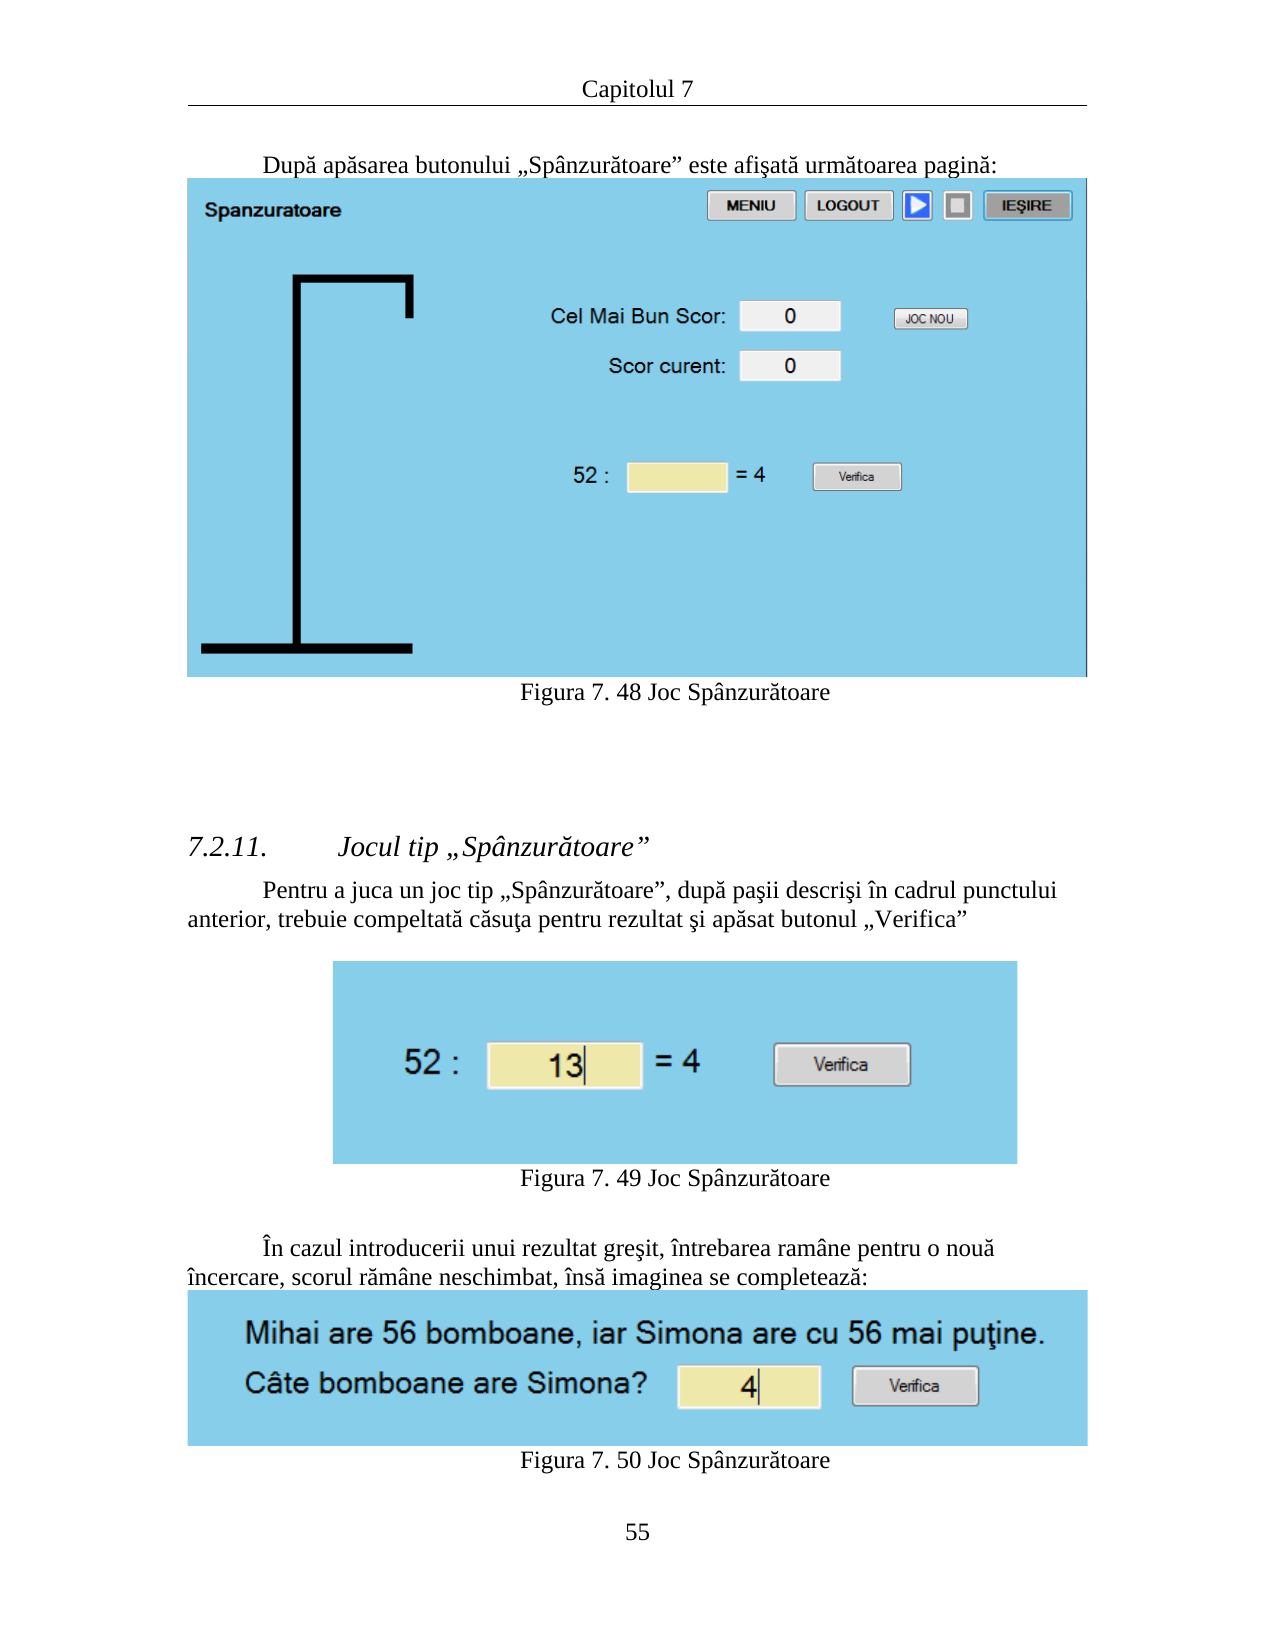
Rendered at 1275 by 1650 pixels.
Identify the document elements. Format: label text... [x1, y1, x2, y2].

picture [187, 1290, 1088, 1446]
text În cazul introducerii unui rezultat greşit, întrebarea ramâne pentru o nouă încercare, scorul rămâne neschimbat, însă imaginea se completează: [187, 1233, 1087, 1290]
picture [332, 961, 1018, 1164]
subtitle Jocul tip „Spânzurătoare” [187, 829, 1087, 863]
picture [187, 178, 1088, 677]
text După apăsarea butonului „Spânzurătoare” este afişată următoarea pagină: [187, 150, 1087, 178]
text Pentru a juca un joc tip „Spânzurătoare”, după paşii descrişi în cadrul punctului anterior, trebuie compeltată căsuţa pentru rezultat şi apăsat butonul „Verifica” [187, 876, 1087, 933]
